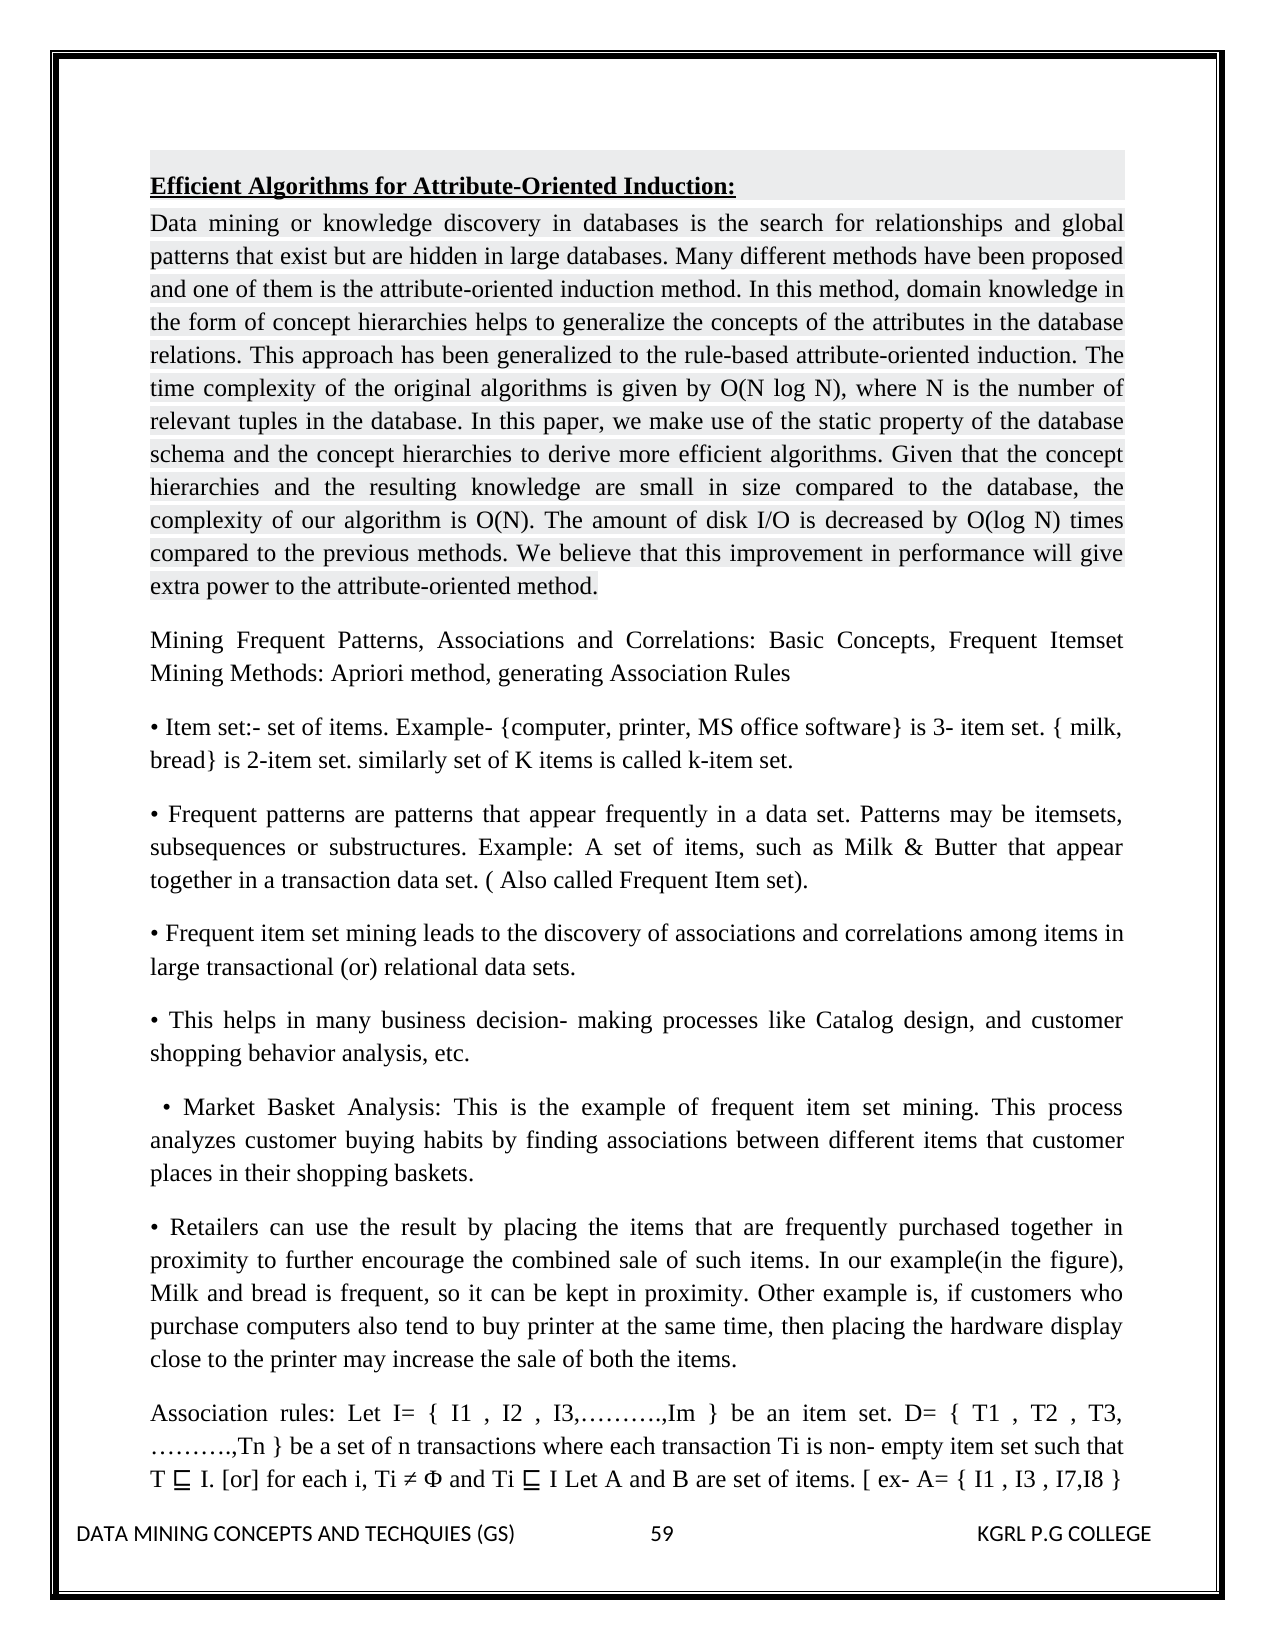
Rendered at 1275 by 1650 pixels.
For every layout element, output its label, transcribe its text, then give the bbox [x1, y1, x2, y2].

text Mining Frequent Patterns, Associations and Correlations: Basic Concepts, Frequent Itemset Mining Methods: Apriori method, generating Association Rules [150, 625, 1125, 687]
text • Retailers can use the result by placing the items that are frequently purchased together in proximity to further encourage the combined sale of such items. In our example(in the figure), Milk and bread is frequent, so it can be kept in proximity. Other example is, if customers who purchase computers also tend to buy printer at the same time, then placing the hardware display close to the printer may increase the sale of both the items. [150, 1212, 1125, 1373]
subtitle Efficient Algorithms for Attribute-Oriented Induction: [150, 150, 1125, 200]
text • Frequent item set mining leads to the discovery of associations and correlations among items in large transactional (or) relational data sets. [150, 918, 1125, 980]
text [150, 1398, 1125, 1493]
text • Frequent patterns are patterns that appear frequently in a data set. Patterns may be itemsets, subsequences or substructures. Example: A set of items, such as Milk & Butter that appear together in a transaction data set. ( Also called Frequent Item set). [150, 799, 1125, 893]
text • Item set:- set of items. Example- {computer, printer, MS office software} is 3- item set. { milk, bread} is 2-item set. similarly set of K items is called k-item set. [150, 712, 1125, 773]
text • Market Basket Analysis: This is the example of frequent item set mining. This process analyzes customer buying habits by finding associations between different items that customer places in their shopping baskets. [150, 1092, 1125, 1187]
text • This helps in many business decision- making processes like Catalog design, and customer shopping behavior analysis, etc. [150, 1005, 1125, 1067]
